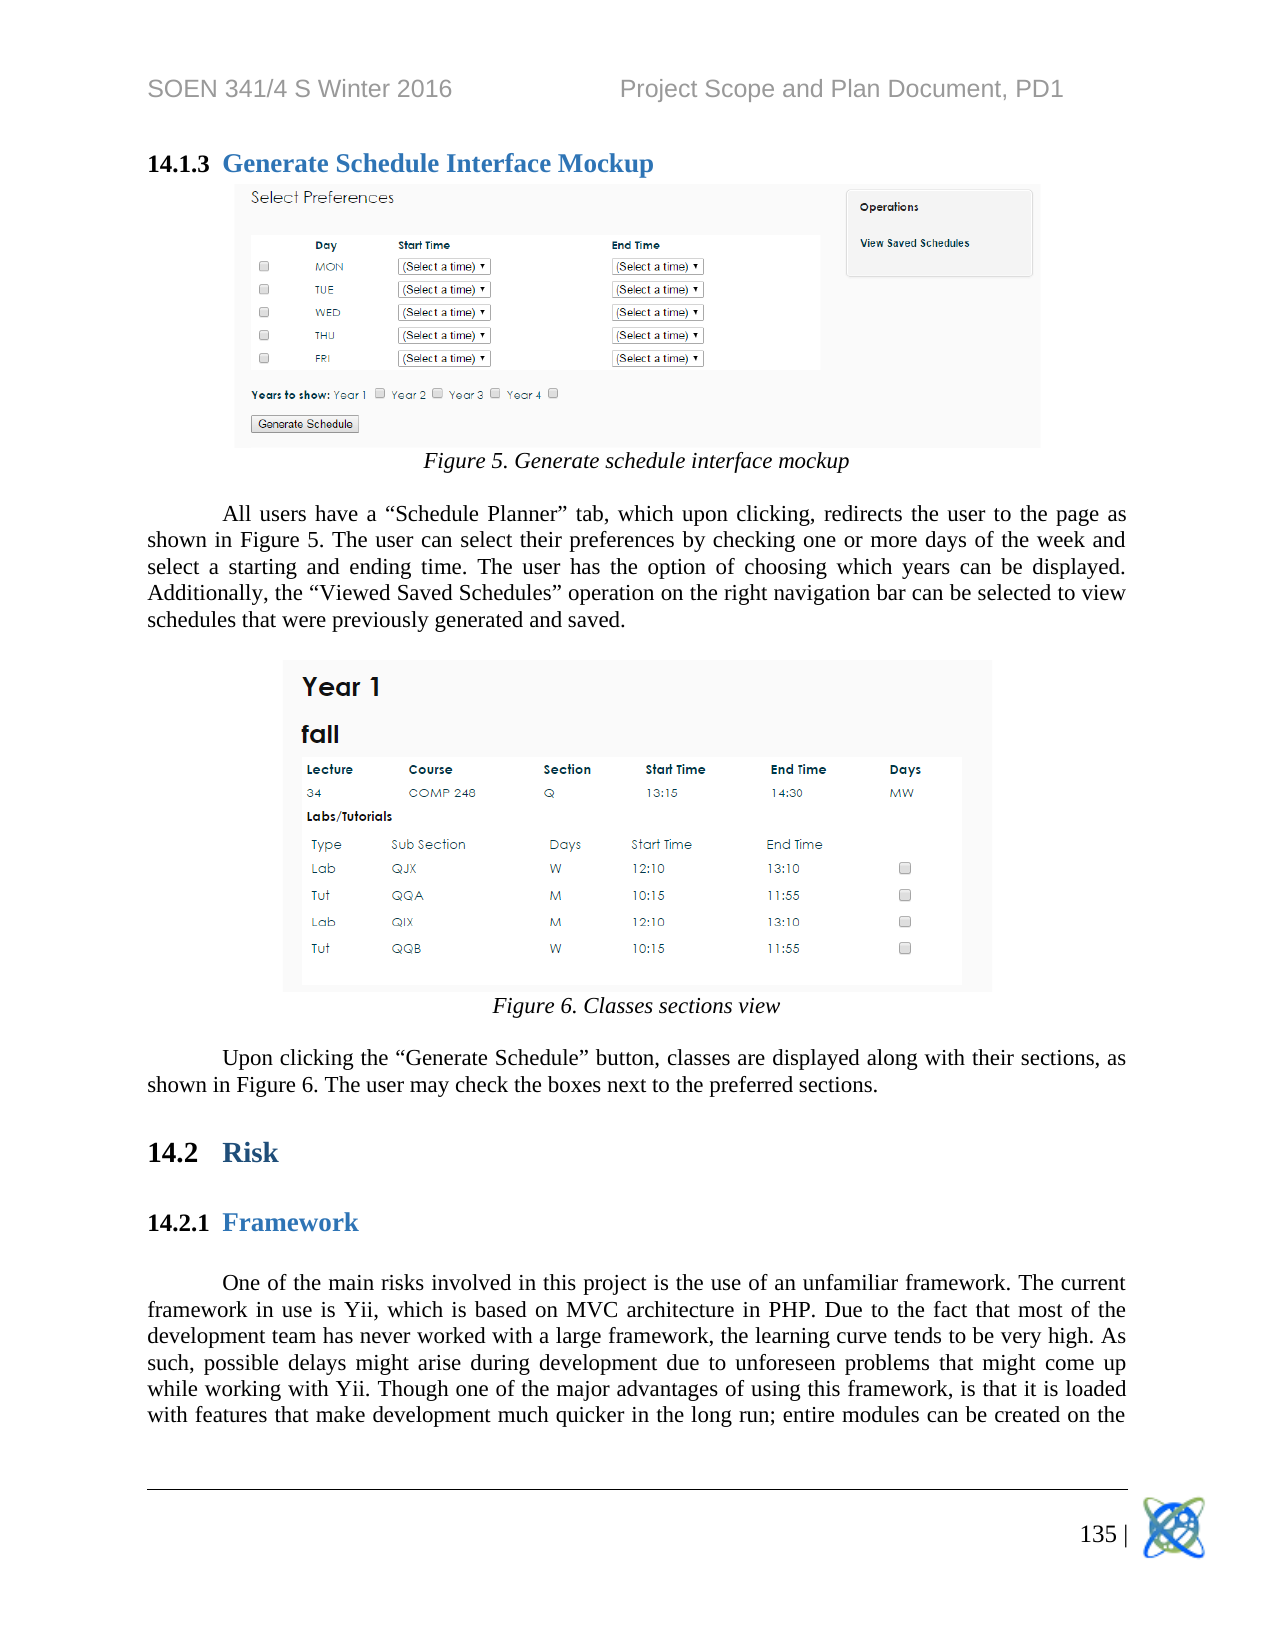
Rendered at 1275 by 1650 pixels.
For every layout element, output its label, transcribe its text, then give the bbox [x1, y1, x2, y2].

text Figure 5. Generate schedule interface mockup [147, 447, 1128, 474]
text Figure 6. Classes sections view [147, 992, 1128, 1018]
text Framework [147, 1206, 1128, 1237]
text All users have a “Schedule Planner” tab, which upon clicking, redirects the user to the page as shown in Figure 5. The user can select their preferences by checking one or more days of the week and select a starting and ending time. The user has the option of choosing which years can be displayed. Additionally, the “Viewed Saved Schedules” operation on the right navigation bar can be selected to view schedules that were previously generated and saved. [147, 500, 1128, 632]
picture [282, 660, 993, 992]
text Upon clicking the “Generate Schedule” button, classes are displayed along with their sections, as shown in Figure 6. The user may check the boxes next to the preferred sections. [147, 1044, 1128, 1097]
text Risk [147, 1135, 1128, 1168]
picture [234, 184, 1041, 448]
text Generate Schedule Interface Mockup [147, 147, 1128, 178]
picture [1123, 1490, 1224, 1566]
